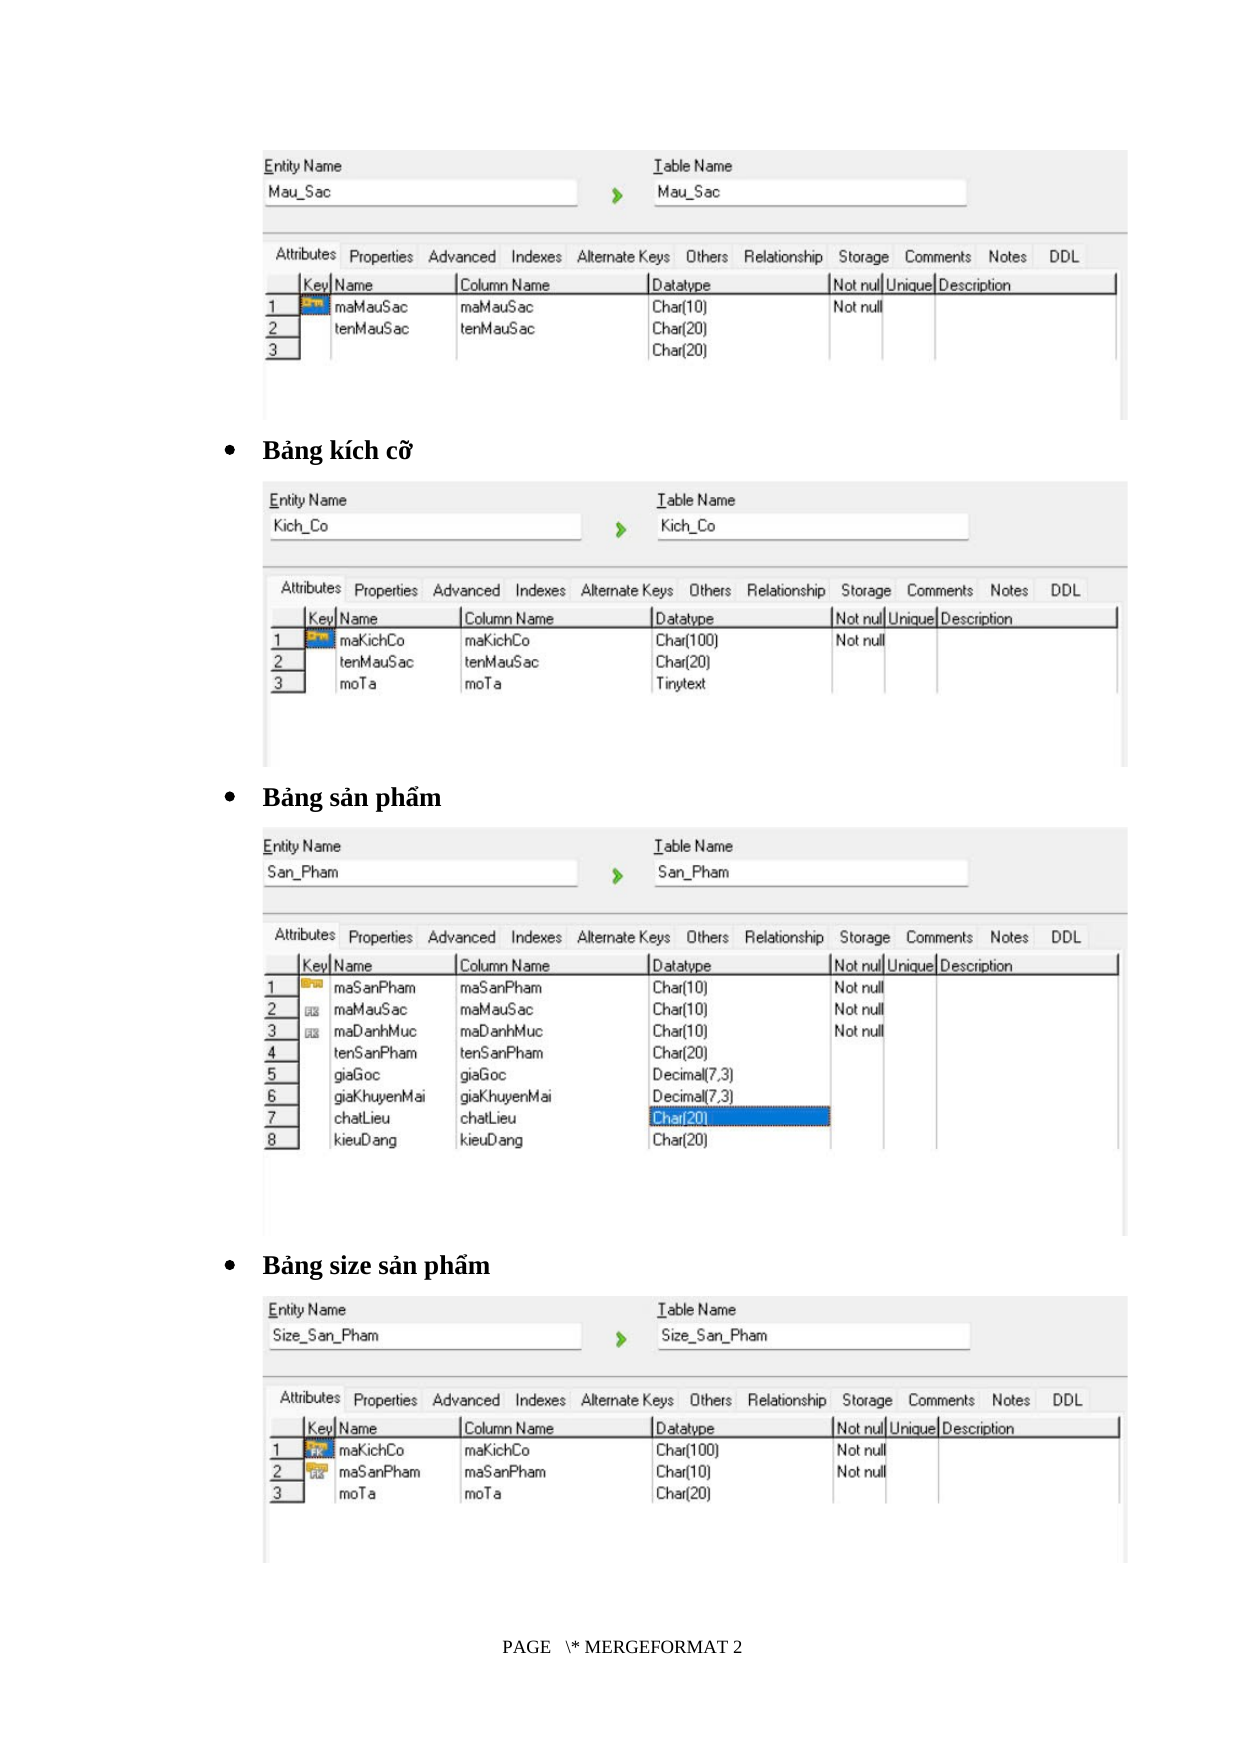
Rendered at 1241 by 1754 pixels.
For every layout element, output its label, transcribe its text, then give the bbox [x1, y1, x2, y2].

list Bảng size sản phẩm [225, 1249, 1053, 1281]
picture [262, 480, 1128, 767]
picture [262, 827, 1128, 1236]
picture [262, 150, 1128, 420]
list Bảng kích cỡ [225, 434, 1053, 465]
list Bảng sản phẩm [225, 781, 1053, 812]
picture [262, 1296, 1128, 1563]
